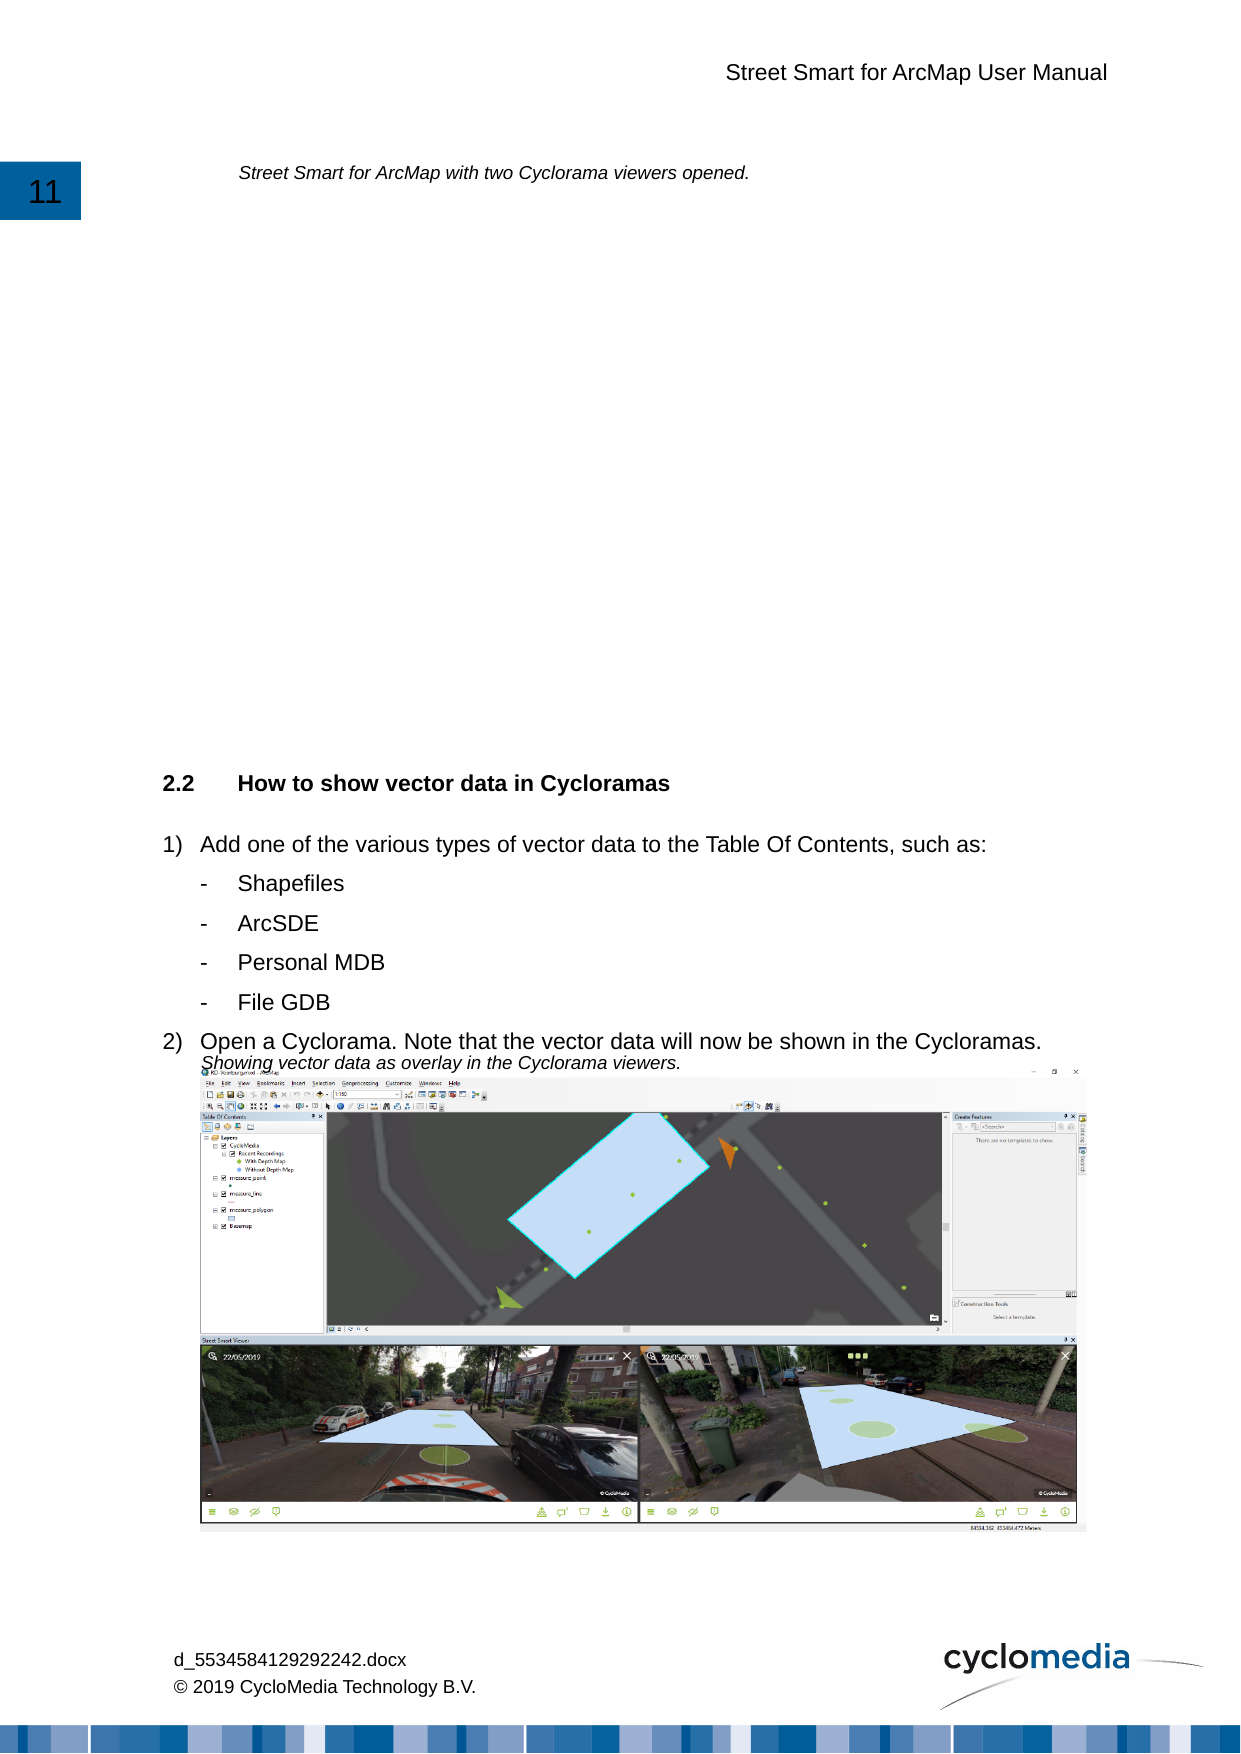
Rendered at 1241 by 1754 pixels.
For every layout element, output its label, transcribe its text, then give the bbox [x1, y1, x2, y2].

picture [0, 1725, 1241, 1753]
list Personal MDB [200, 949, 1107, 976]
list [200, 138, 1107, 736]
list File GDB [200, 989, 1107, 1015]
picture [937, 1643, 1203, 1710]
subtitle How to show vector data in Cycloramas [162, 770, 1048, 797]
list ArcSDE [200, 910, 1107, 936]
list Add one of the various types of vector data to the Table Of Contents, such as: [162, 831, 1107, 857]
picture [200, 1067, 1087, 1532]
list Shapefiles [200, 870, 1107, 897]
